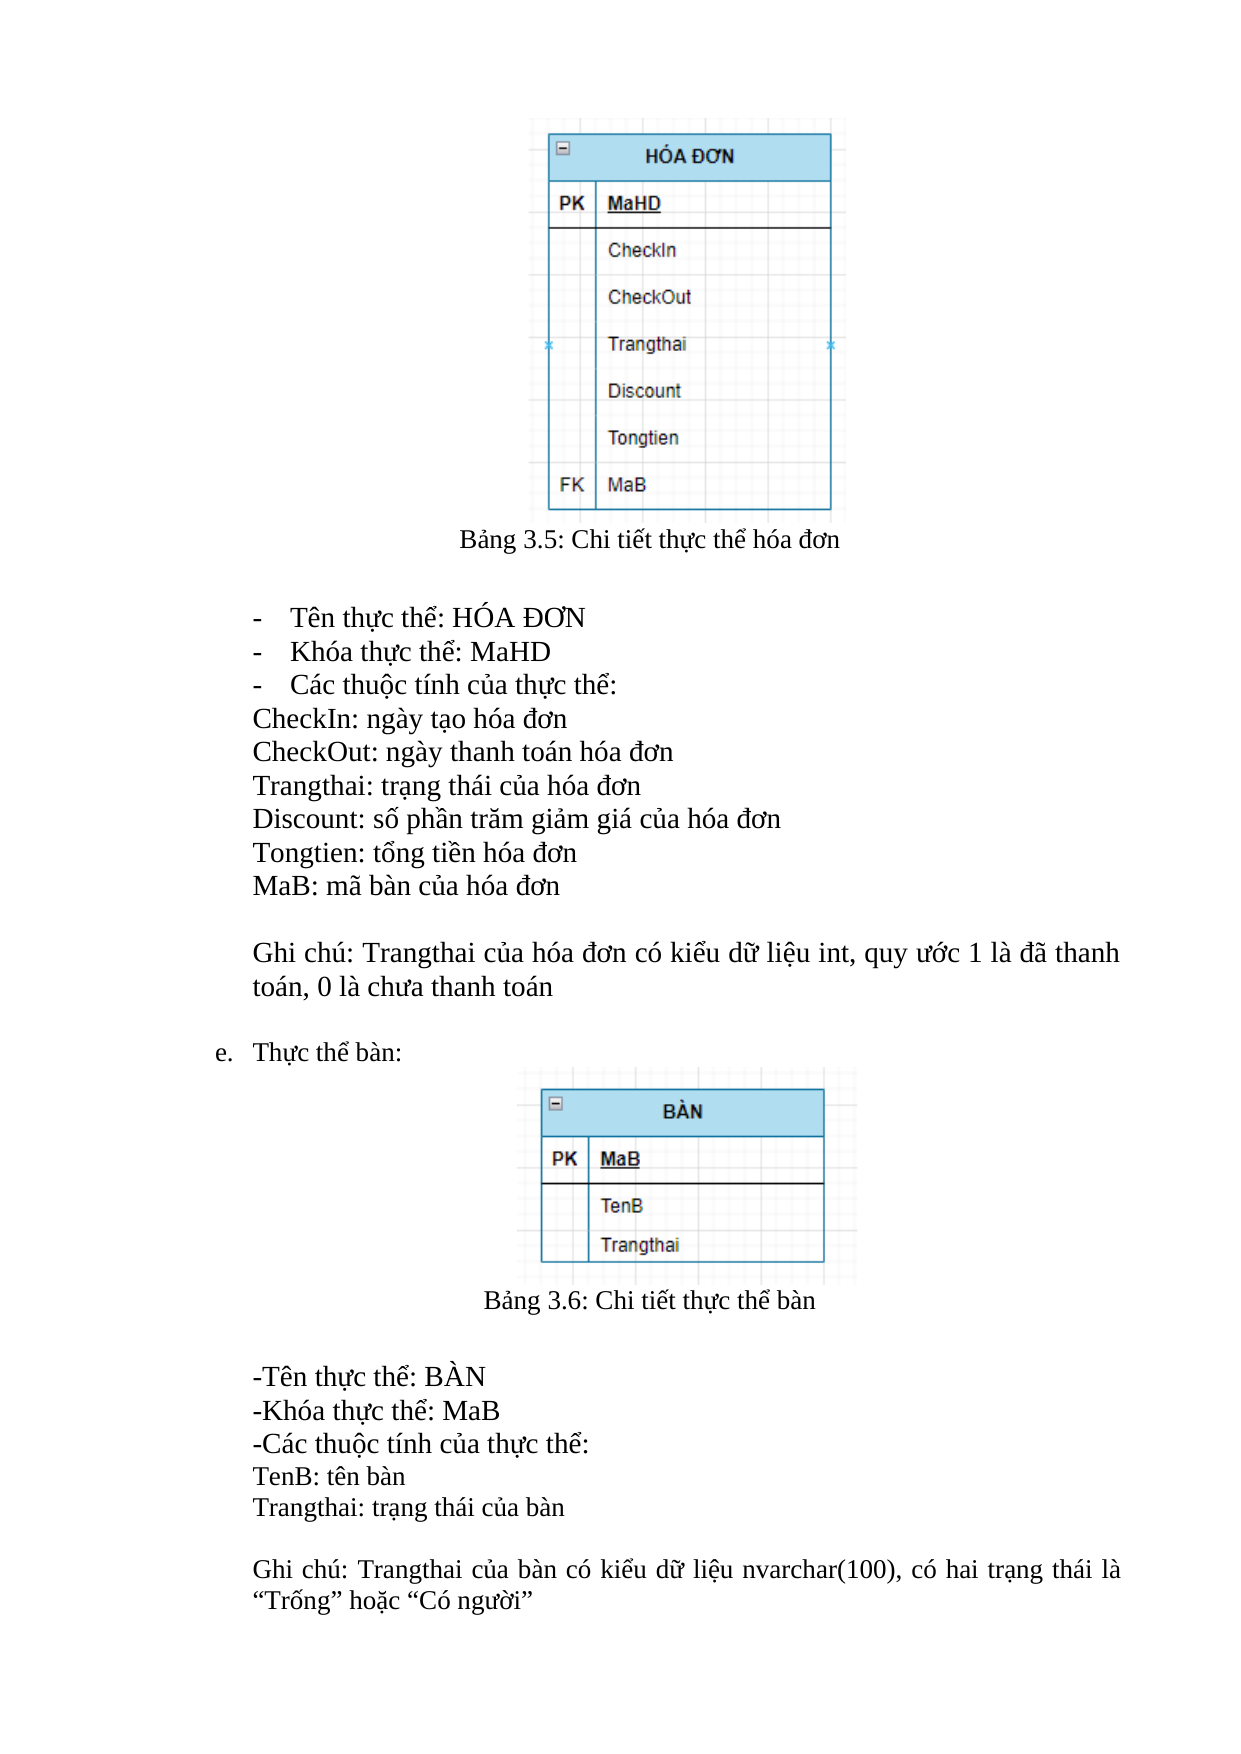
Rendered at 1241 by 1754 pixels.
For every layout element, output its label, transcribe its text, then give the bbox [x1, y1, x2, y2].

list Các thuộc tính của thực thể: [252, 667, 1122, 701]
list Khóa thực thể: MaHD [252, 634, 1122, 667]
picture [516, 1067, 858, 1285]
list Trangthai: trạng thái của bàn [252, 1491, 1122, 1522]
picture [528, 118, 846, 523]
list Ghi chú: Trangthai của bàn có kiểu dữ liệu nvarchar(100), có hai trạng thái là “Trống” hoặc “Có người” [252, 1553, 1122, 1616]
list Discount: số phần trăm giảm giá của hóa đơn [252, 801, 1122, 835]
list TenB: tên bàn [252, 1460, 1122, 1491]
list Tongtien: tổng tiền hóa đơn [252, 835, 1122, 868]
list MaB: mã bàn của hóa đơn [252, 868, 1122, 902]
list Thực thể bàn: [215, 1036, 1122, 1067]
list Tên thực thể: HÓA ĐƠN [252, 600, 1122, 634]
list -Tên thực thể: BÀN [252, 1359, 1122, 1393]
list CheckIn: ngày tạo hóa đơn [252, 701, 1122, 734]
list -Các thuộc tính của thực thể: [252, 1426, 1122, 1460]
list Ghi chú: Trangthai của hóa đơn có kiểu dữ liệu int, quy ước 1 là đã thanh toán, 0 là chưa thanh toán [252, 936, 1122, 1003]
list -Khóa thực thể: MaB [252, 1393, 1122, 1426]
list CheckOut: ngày thanh toán hóa đơn [252, 734, 1122, 768]
list Trangthai: trạng thái của hóa đơn [252, 768, 1122, 801]
